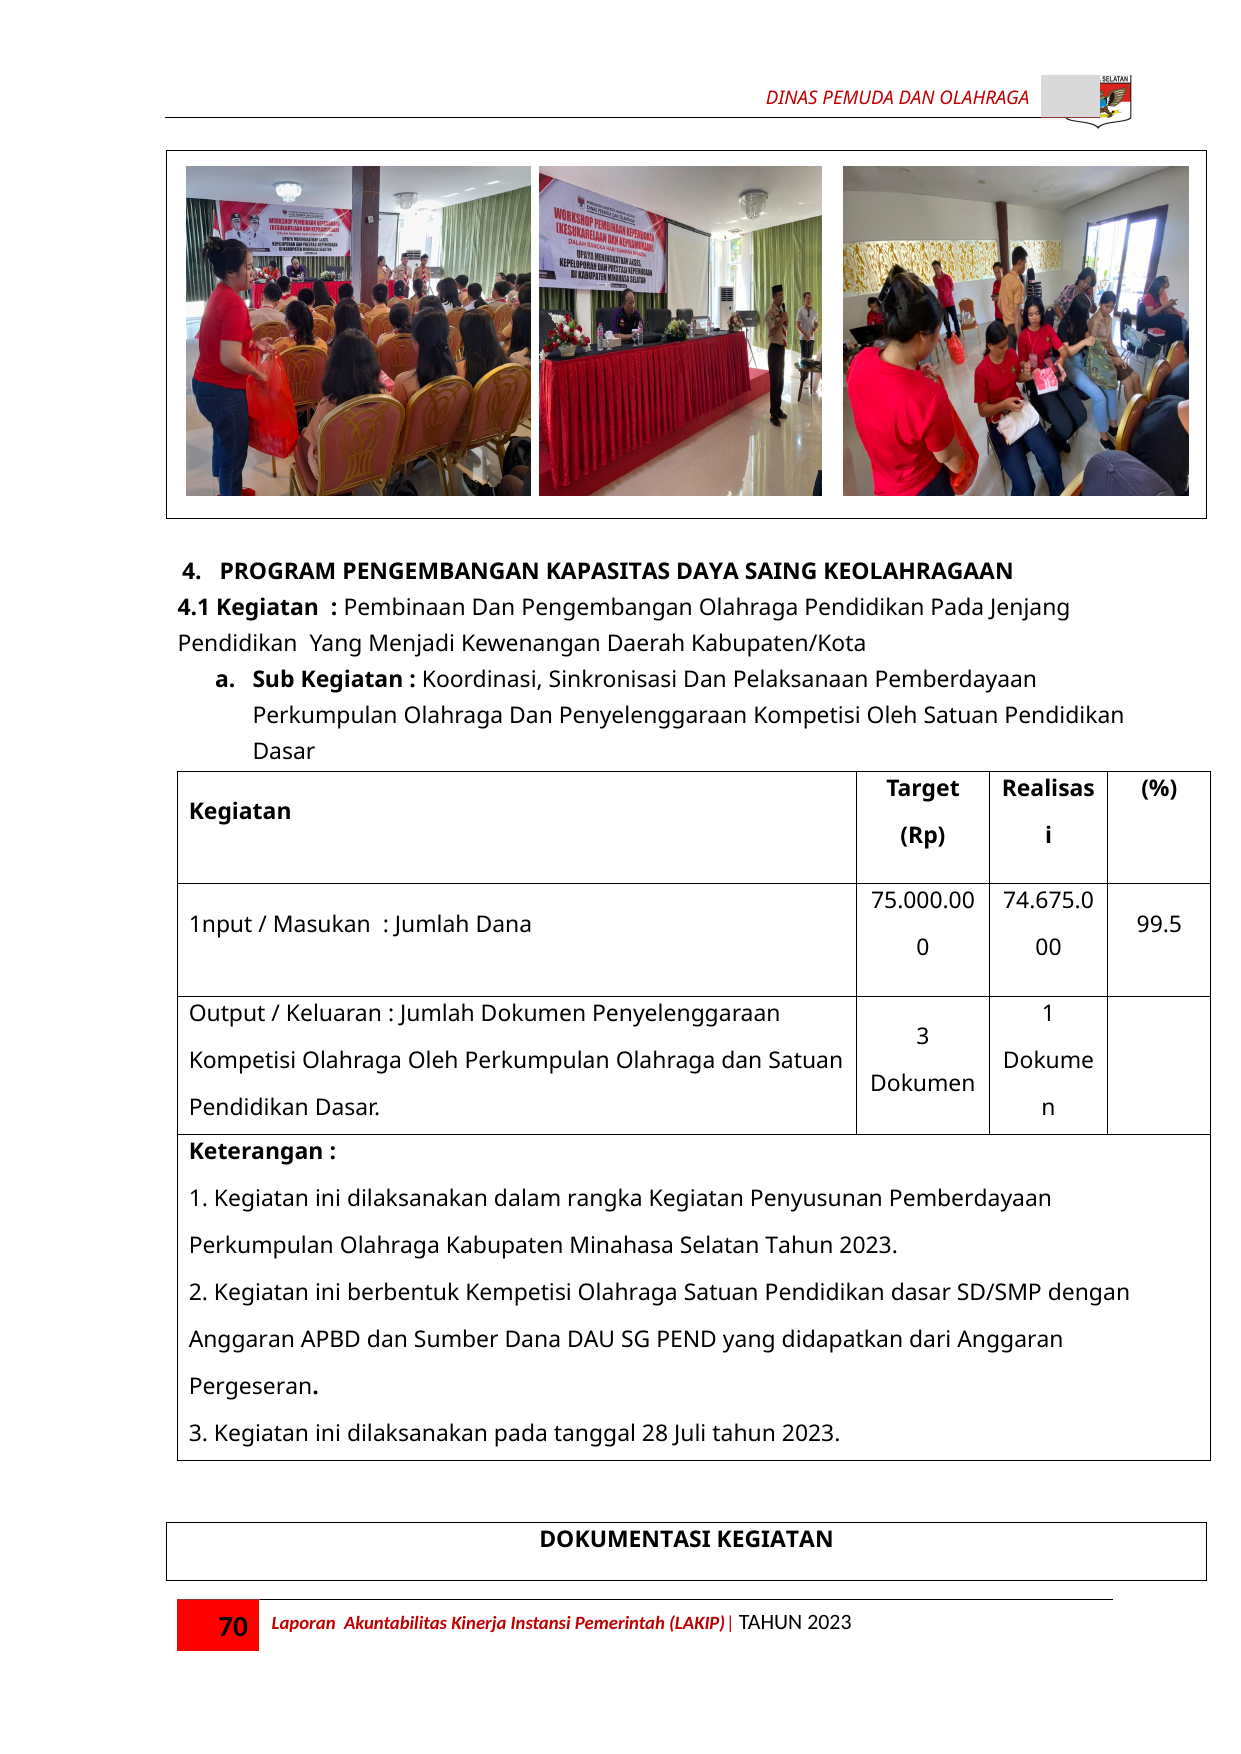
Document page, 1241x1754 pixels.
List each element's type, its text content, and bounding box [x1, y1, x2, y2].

picture [1065, 75, 1132, 129]
text 4.1 Kegiatan : Pembinaan Dan Pengembangan Olahraga Pendidikan Pada Jenjang Pendidikan Yang Menjadi Kewenangan Daerah Kabupaten/Kota [177, 591, 1132, 658]
table_header Realisasi [990, 772, 1107, 883]
table_cell 1nput / Masukan : Jumlah Dana [178, 884, 856, 996]
table_cell Output / Keluaran : Jumlah Dokumen Penyelenggaraan Kompetisi Olahraga Oleh Perkumpulan Olahraga dan Satuan Pendidikan Dasar. [178, 997, 856, 1134]
table_cell 99.5 [1108, 884, 1210, 996]
table_cell Keterangan : 1. Kegiatan ini dilaksanakan dalam rangka Kegiatan Penyusunan Pemberdayaan Perkumpulan Olahraga Kabupaten Minahasa Selatan Tahun 2023. 2. Kegiatan ini berbentuk Kempetisi Olahraga Satuan Pendidikan dasar SD/SMP dengan Anggaran APBD dan Sumber Dana DAU SG PEND yang didapatkan dari Anggaran Pergeseran. 3. Kegiatan ini dilaksanakan pada tanggal 28 Juli tahun 2023. [178, 1135, 1210, 1460]
picture [539, 166, 822, 496]
list PROGRAM PENGEMBANGAN KAPASITAS DAYA SAING KEOLAHRAGAAN [182, 555, 1132, 586]
table_cell 3 Dokumen [857, 997, 989, 1134]
table_cell 74.675.000 [990, 884, 1107, 996]
table_cell 75.000.000 [857, 884, 989, 996]
picture [843, 166, 1189, 496]
table_cell [1108, 997, 1210, 1134]
table_header DOKUMENTASI KEGIATAN [167, 1523, 1206, 1579]
table_header Kegiatan [178, 772, 856, 883]
table_header (%) [1108, 772, 1210, 883]
picture [186, 166, 531, 496]
table_cell [167, 151, 1206, 518]
table_header Target (Rp) [857, 772, 989, 883]
list Sub Kegiatan : Koordinasi, Sinkronisasi Dan Pelaksanaan Pemberdayaan Perkumpulan Olahraga Dan Penyelenggaraan Kompetisi Oleh Satuan Pendidikan Dasar [215, 663, 1132, 766]
table_cell 1 Dokumen [990, 997, 1107, 1134]
